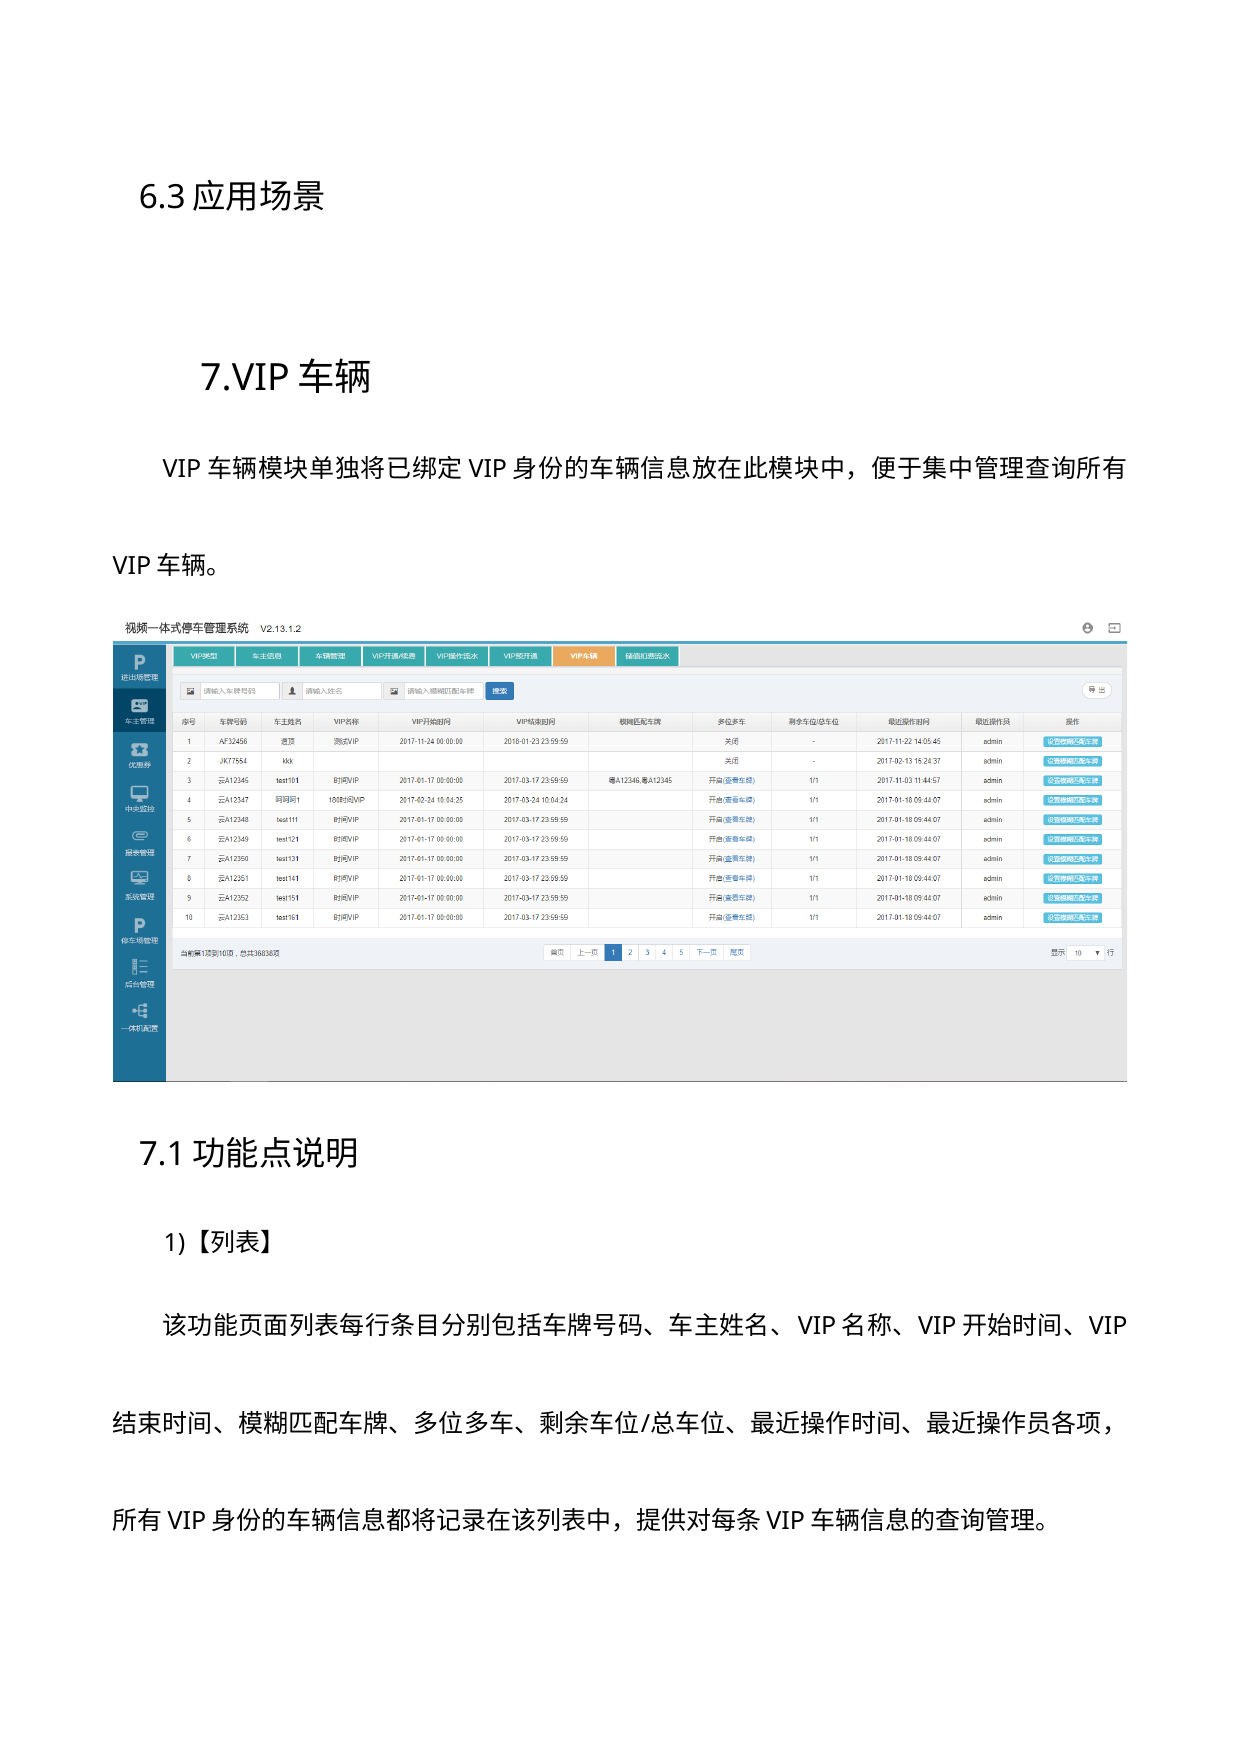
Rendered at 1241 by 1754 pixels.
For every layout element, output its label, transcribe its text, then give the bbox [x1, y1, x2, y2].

list 7.1功能点说明 [112, 1119, 1128, 1184]
picture [132, 700, 147, 712]
list 6.3应用场景 [112, 162, 1128, 227]
list VIP车辆 [156, 342, 1128, 407]
list 该功能页面列表每行条目分别包括车牌号码、车主姓名、VIP名称、VIP开始时间、VIP结束时间、模糊匹配车牌、多位多车、剩余车位/总车位、最近操作时间、最近操作员各项，所有VIP身份的车辆信息都将记录在该列表中，提供对每条VIP车辆信息的查询管理。 [112, 1291, 1128, 1551]
list VIP车辆模块单独将已绑定VIP身份的车辆信息放在此模块中，便于集中管理查询所有VIP车辆。 [112, 434, 1128, 596]
picture [113, 614, 1128, 1082]
list 1)【列表】 [157, 1208, 1128, 1273]
